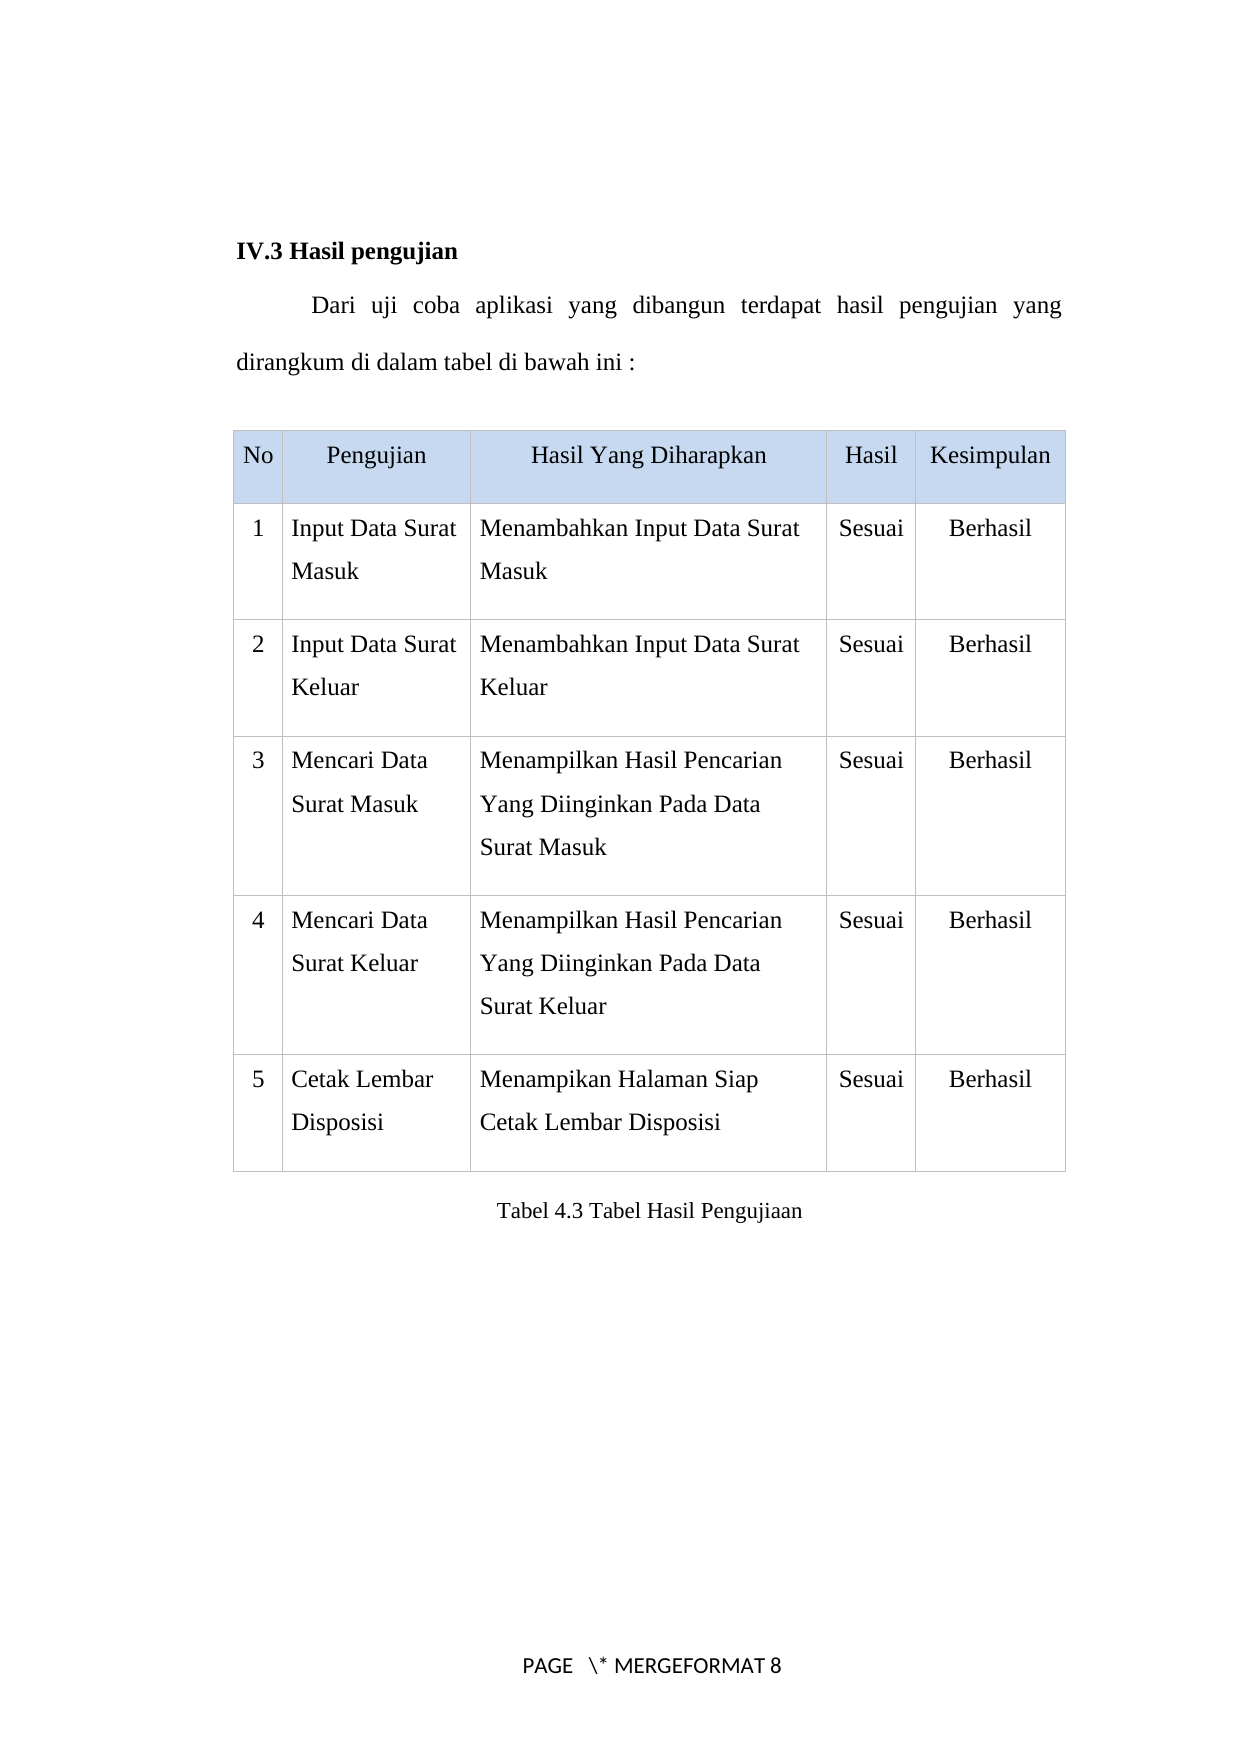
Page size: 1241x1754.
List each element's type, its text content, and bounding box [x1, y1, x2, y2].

table_cell Mencari Data Surat Masuk [283, 737, 470, 895]
table_header No [234, 431, 282, 503]
table_cell Berhasil [916, 896, 1065, 1054]
text Tabel 4.3 Tabel Hasil Pengujiaan [236, 1197, 1063, 1223]
table_header Hasil [827, 431, 915, 503]
table_cell Berhasil [916, 620, 1065, 736]
table_cell Sesuai [827, 737, 915, 895]
text Dari uji coba aplikasi yang dibangun terdapat hasil pengujian yang dirangkum di dalam tabel di bawah ini : [236, 290, 1063, 376]
table_cell Sesuai [827, 1055, 915, 1171]
table_cell Input Data Surat Keluar [283, 620, 470, 736]
table_cell 4 [234, 896, 282, 1054]
table_cell 5 [234, 1055, 282, 1171]
table_cell Sesuai [827, 620, 915, 736]
table_cell 2 [234, 620, 282, 736]
table_cell Berhasil [916, 504, 1065, 619]
table_header Pengujian [283, 431, 470, 503]
table_cell Sesuai [827, 504, 915, 619]
table_cell Menampikan Halaman Siap Cetak Lembar Disposisi [471, 1055, 826, 1171]
table_cell Cetak Lembar Disposisi [283, 1055, 470, 1171]
subtitle Hasil pengujian [236, 236, 1063, 265]
table_cell Menambahkan Input Data Surat Masuk [471, 504, 826, 619]
table_cell Menampilkan Hasil Pencarian Yang Diinginkan Pada Data Surat Keluar [471, 896, 826, 1054]
table_cell Berhasil [916, 1055, 1065, 1171]
table_cell Menambahkan Input Data Surat Keluar [471, 620, 826, 736]
table_header Kesimpulan [916, 431, 1065, 503]
table_cell Mencari Data Surat Keluar [283, 896, 470, 1054]
table_cell 3 [234, 737, 282, 895]
table_cell 1 [234, 504, 282, 619]
table_cell Menampilkan Hasil Pencarian Yang Diinginkan Pada Data Surat Masuk [471, 737, 826, 895]
table_cell Sesuai [827, 896, 915, 1054]
table_cell Berhasil [916, 737, 1065, 895]
table_cell Input Data Surat Masuk [283, 504, 470, 619]
table_header Hasil Yang Diharapkan [471, 431, 826, 503]
